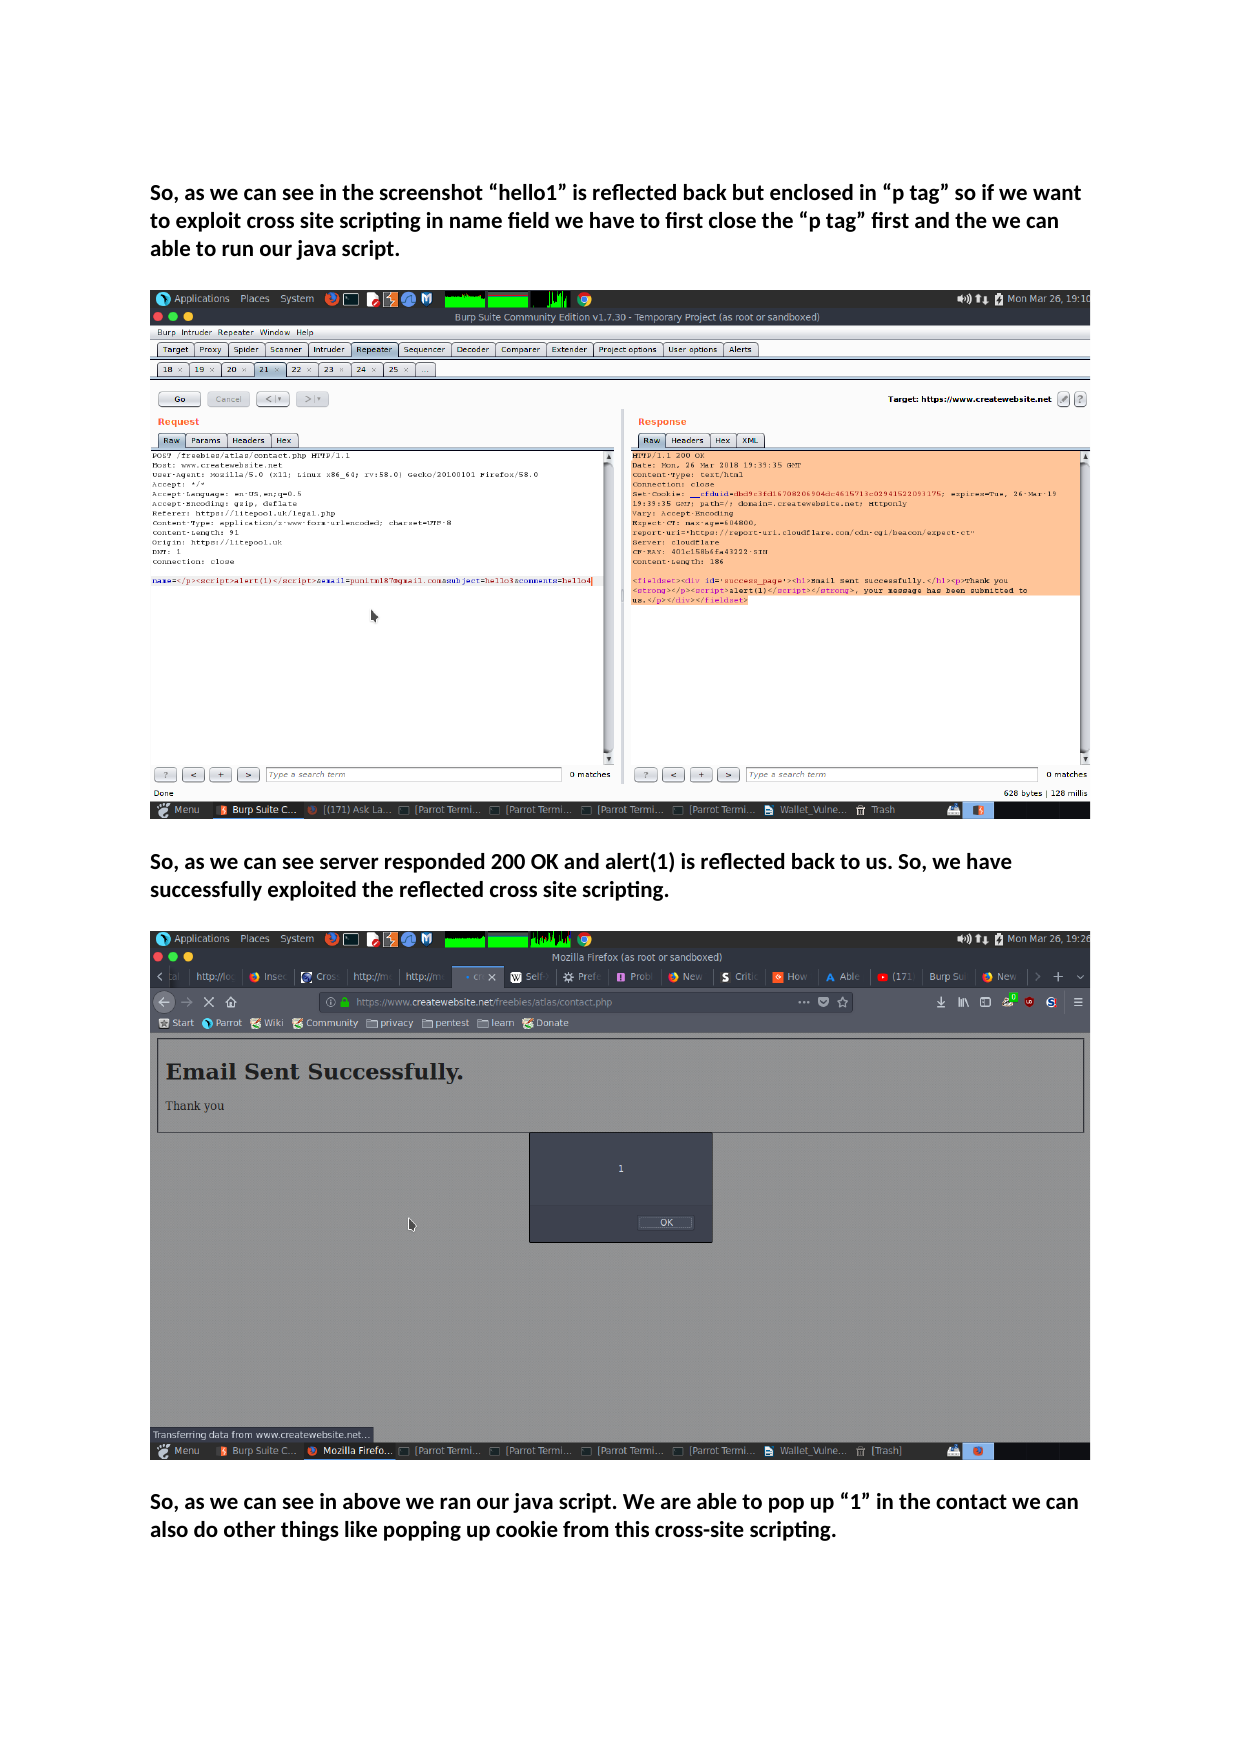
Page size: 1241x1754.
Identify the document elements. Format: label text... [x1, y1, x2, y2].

text So, as we can see server responded 200 OK and alert(1) is reflected back to us. So, we have successfully exploited the reflected cross site scripting. [150, 847, 1090, 903]
picture [150, 290, 1091, 819]
text So, as we can see in the screenshot “hello1” is reflected back but enclosed in “p tag” so if we want to exploit cross site scripting in name field we have to first close the “p tag” first and the we can able to run our java script. [150, 178, 1090, 262]
text So, as we can see in above we ran our java script. We are able to pop up “1” in the contact we can also do other things like popping up cookie from this cross-site scripting. [150, 1487, 1090, 1543]
picture [150, 931, 1091, 1460]
